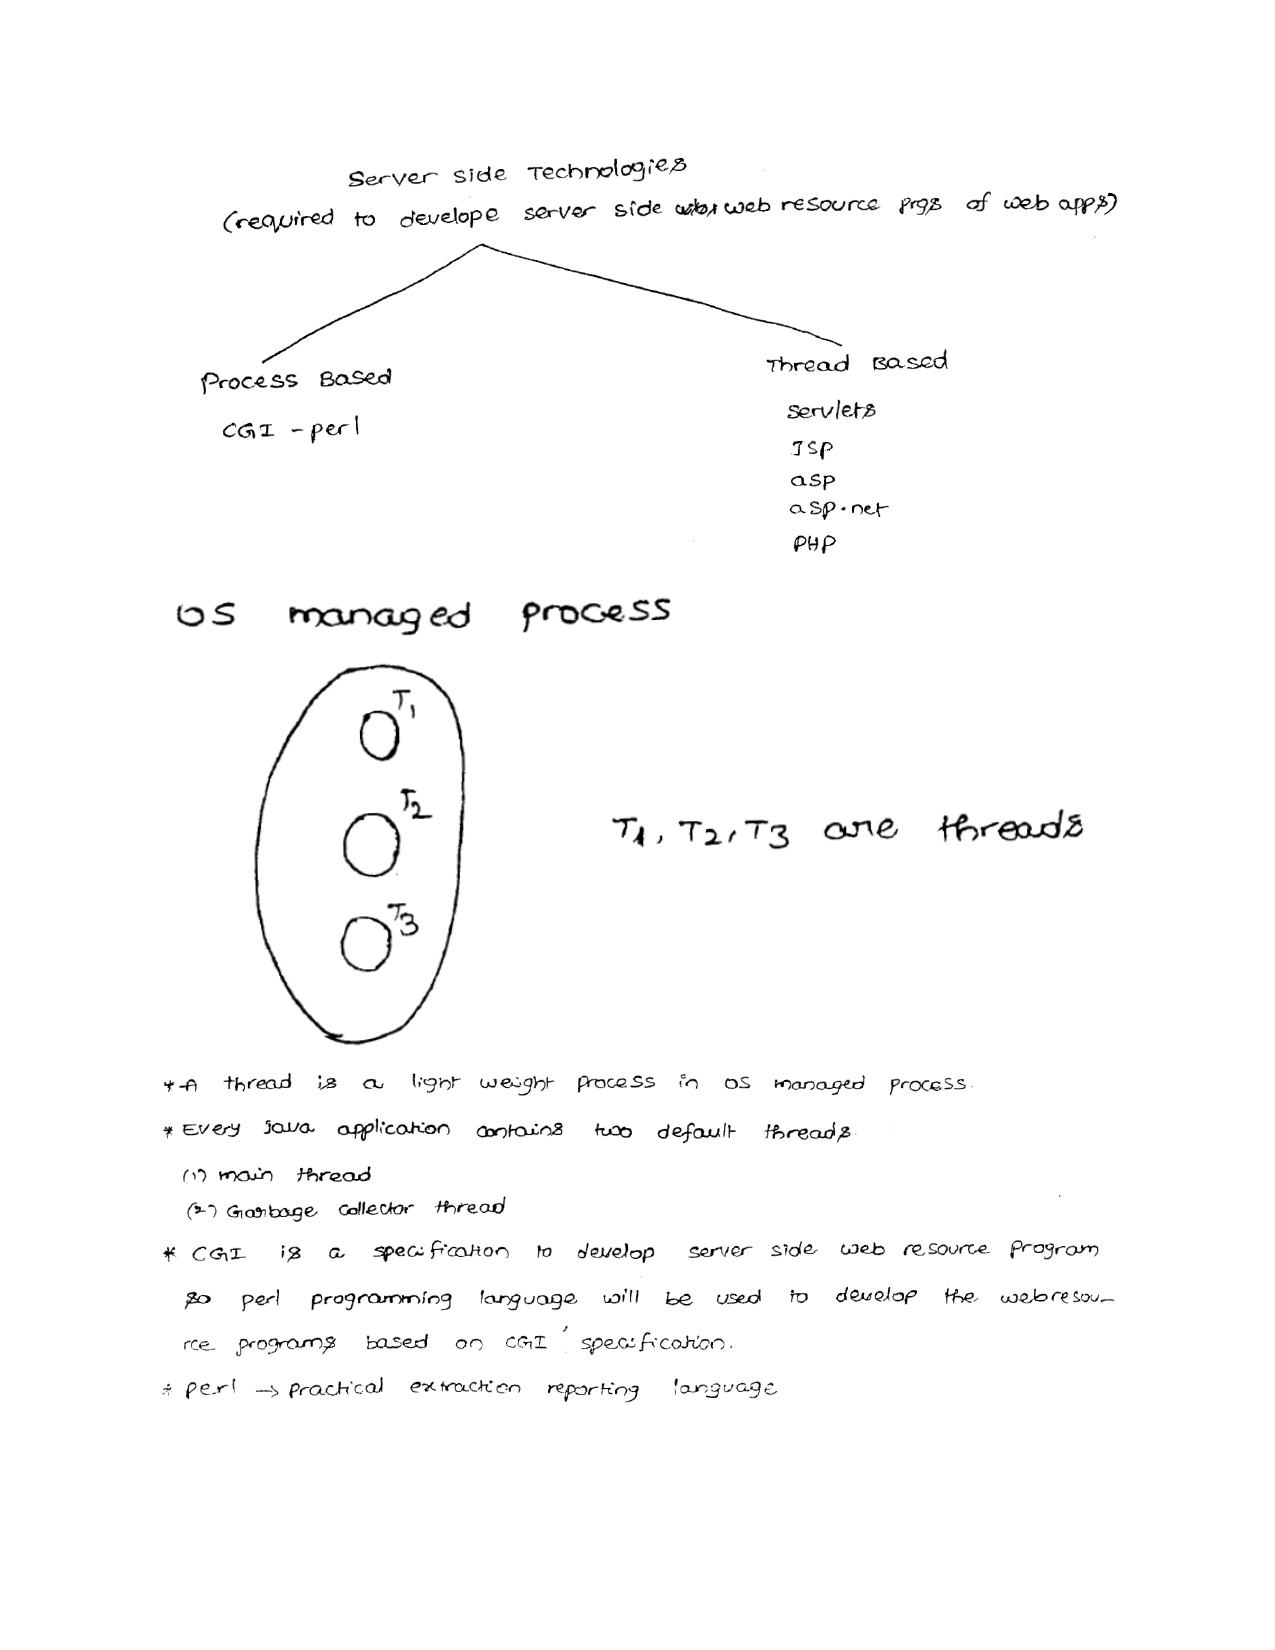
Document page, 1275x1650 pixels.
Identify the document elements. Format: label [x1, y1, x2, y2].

picture [150, 150, 1125, 564]
picture [150, 574, 1125, 1057]
picture [150, 1067, 1125, 1410]
